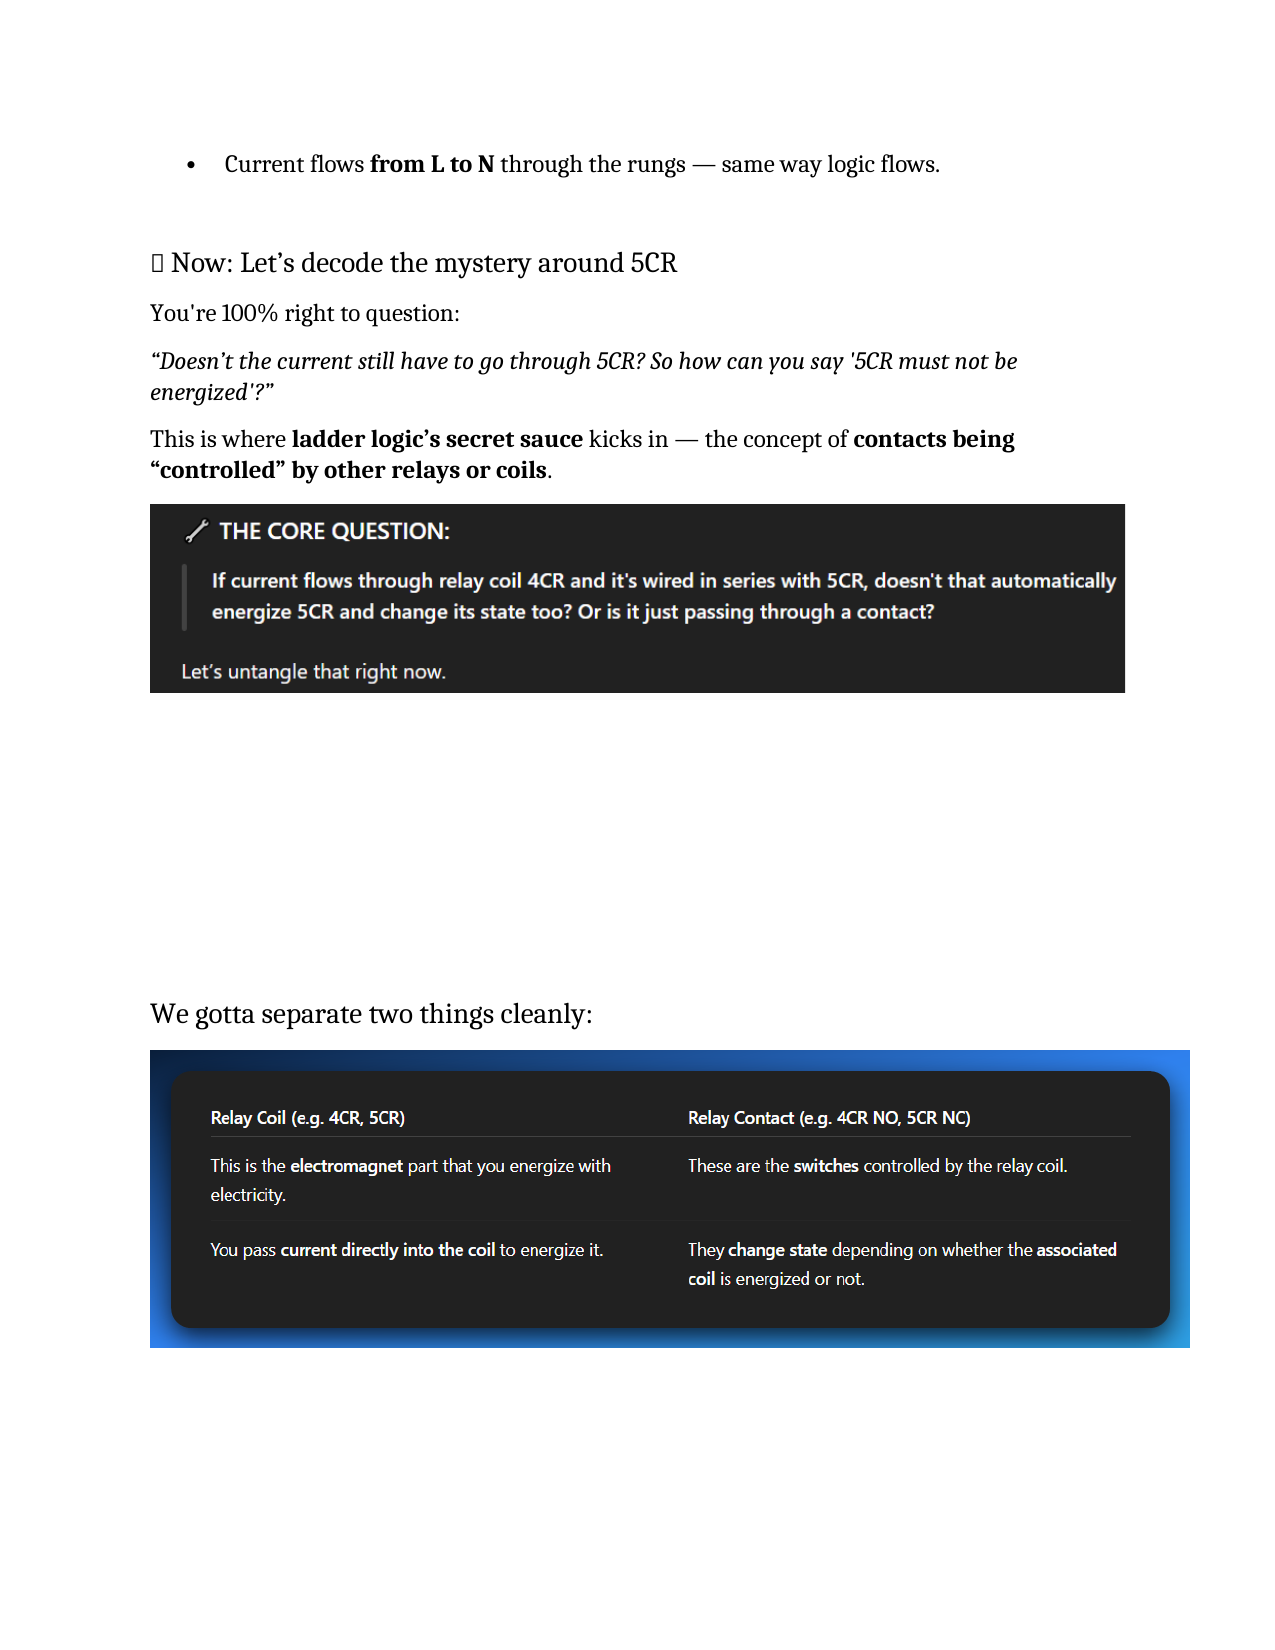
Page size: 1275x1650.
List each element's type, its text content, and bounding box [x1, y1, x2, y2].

text This is where ladder logic’s secret sauce kicks in — the concept of contacts being “controlled” by other relays or coils. [150, 425, 1125, 485]
picture [150, 504, 1125, 693]
list Current flows from L to N through the rungs — same way logic flows. [187, 150, 1125, 179]
text You're 100% right to question: [150, 299, 1125, 328]
picture [150, 1050, 1190, 1348]
text “Doesn’t the current still have to go through 5CR? So how can you say '5CR must not be energized'?” [150, 347, 1125, 406]
text We gotta separate two things cleanly: [150, 998, 1125, 1031]
text 🧩 Now: Let’s decode the mystery around 5CR [150, 245, 1125, 279]
